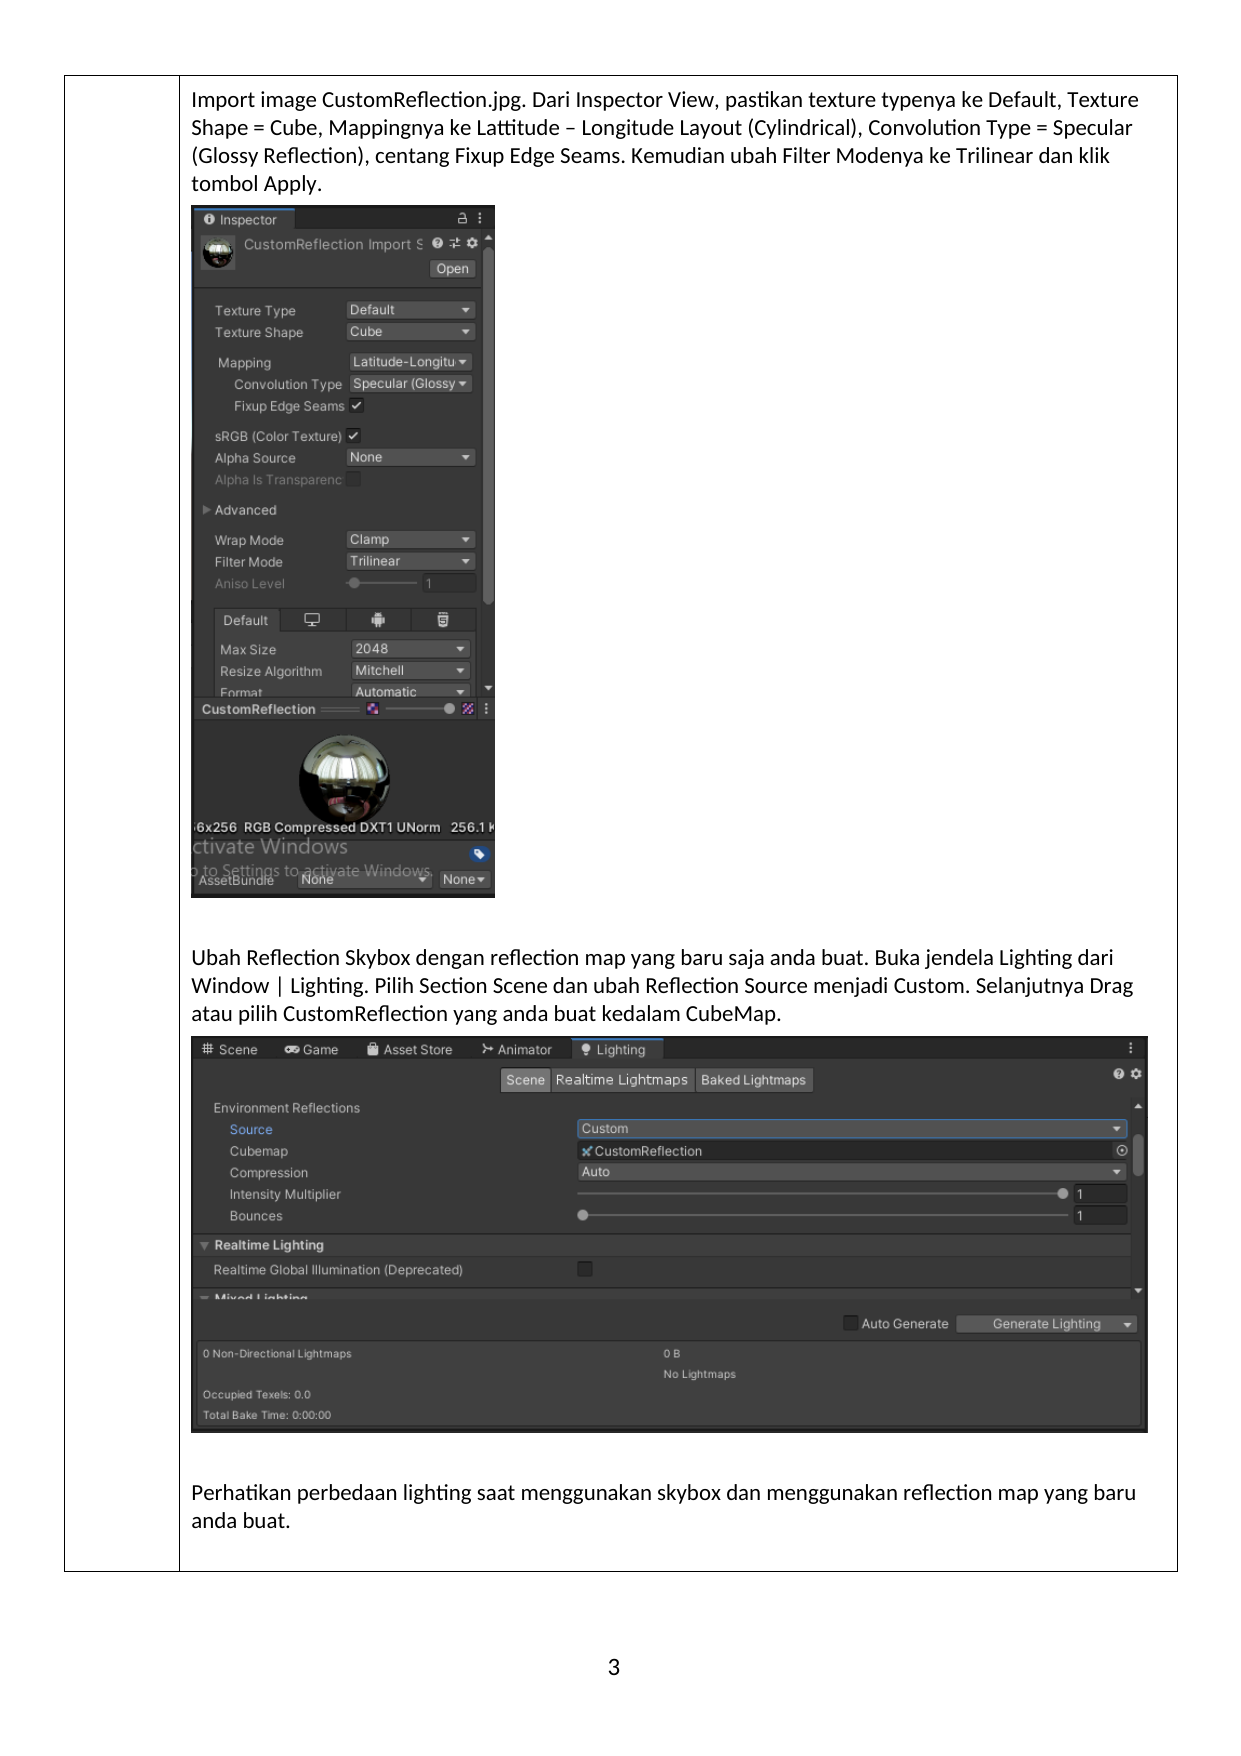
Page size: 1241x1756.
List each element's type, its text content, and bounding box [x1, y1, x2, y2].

picture [191, 205, 495, 898]
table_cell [180, 76, 1177, 1571]
table_cell 1 [65, 76, 179, 1571]
picture [191, 1036, 1148, 1433]
